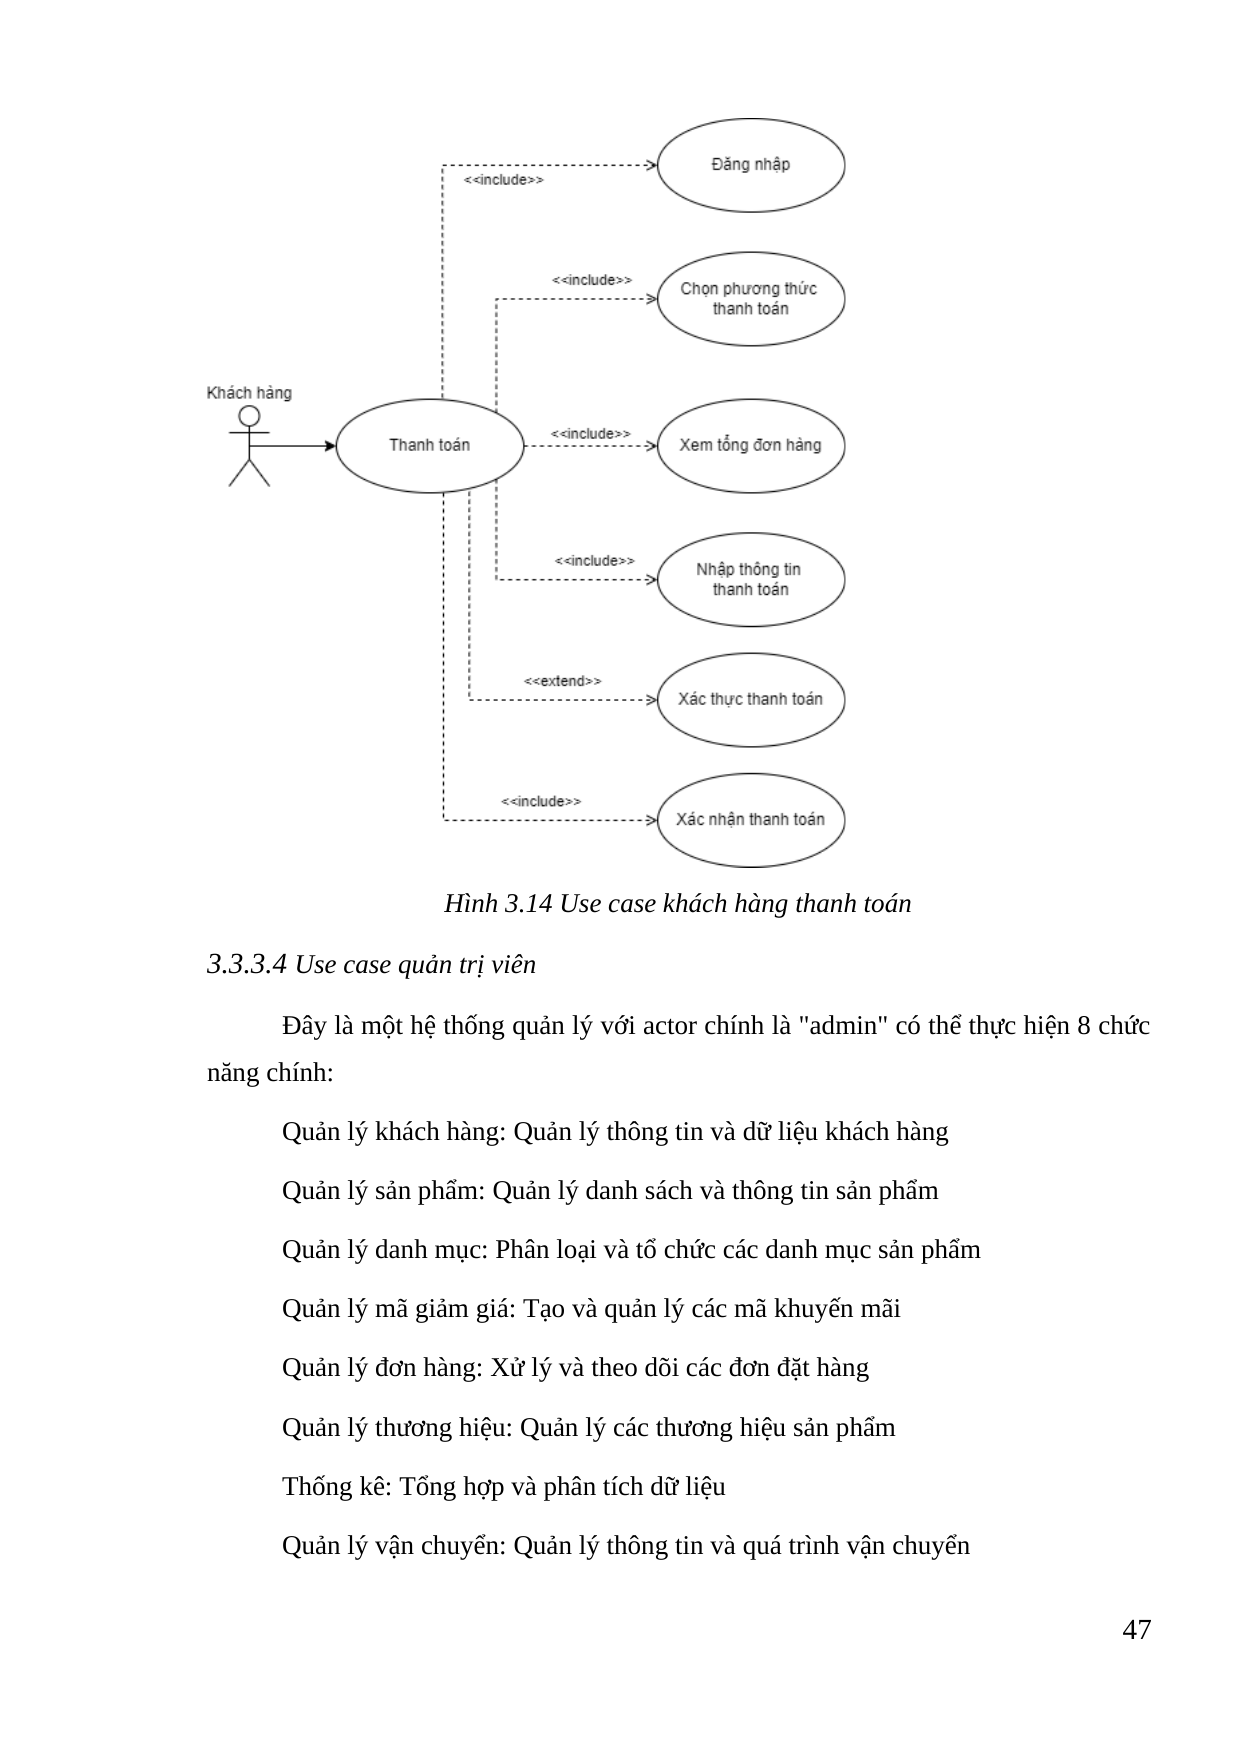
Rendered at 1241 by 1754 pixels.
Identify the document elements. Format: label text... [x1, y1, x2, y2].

picture [206, 118, 846, 868]
text Quản lý vận chuyển: Quản lý thông tin và quá trình vận chuyển [207, 1529, 1152, 1560]
text Quản lý sản phẩm: Quản lý danh sách và thông tin sản phẩm [207, 1174, 1152, 1205]
text Quản lý danh mục: Phân loại và tổ chức các danh mục sản phẩm [207, 1233, 1152, 1264]
text Thống kê: Tổng hợp và phân tích dữ liệu [207, 1470, 1152, 1501]
subtitle Use case quản trị viên [207, 946, 1152, 980]
text Quản lý thương hiệu: Quản lý các thương hiệu sản phẩm [207, 1411, 1152, 1442]
text Đây là một hệ thống quản lý với actor chính là "admin" có thể thực hiện 8 chức năng chính: [207, 1009, 1152, 1087]
text Quản lý đơn hàng: Xử lý và theo dõi các đơn đặt hàng [207, 1352, 1152, 1383]
text Quản lý mã giảm giá: Tạo và quản lý các mã khuyến mãi [207, 1292, 1152, 1323]
text Quản lý khách hàng: Quản lý thông tin và dữ liệu khách hàng [207, 1115, 1152, 1146]
